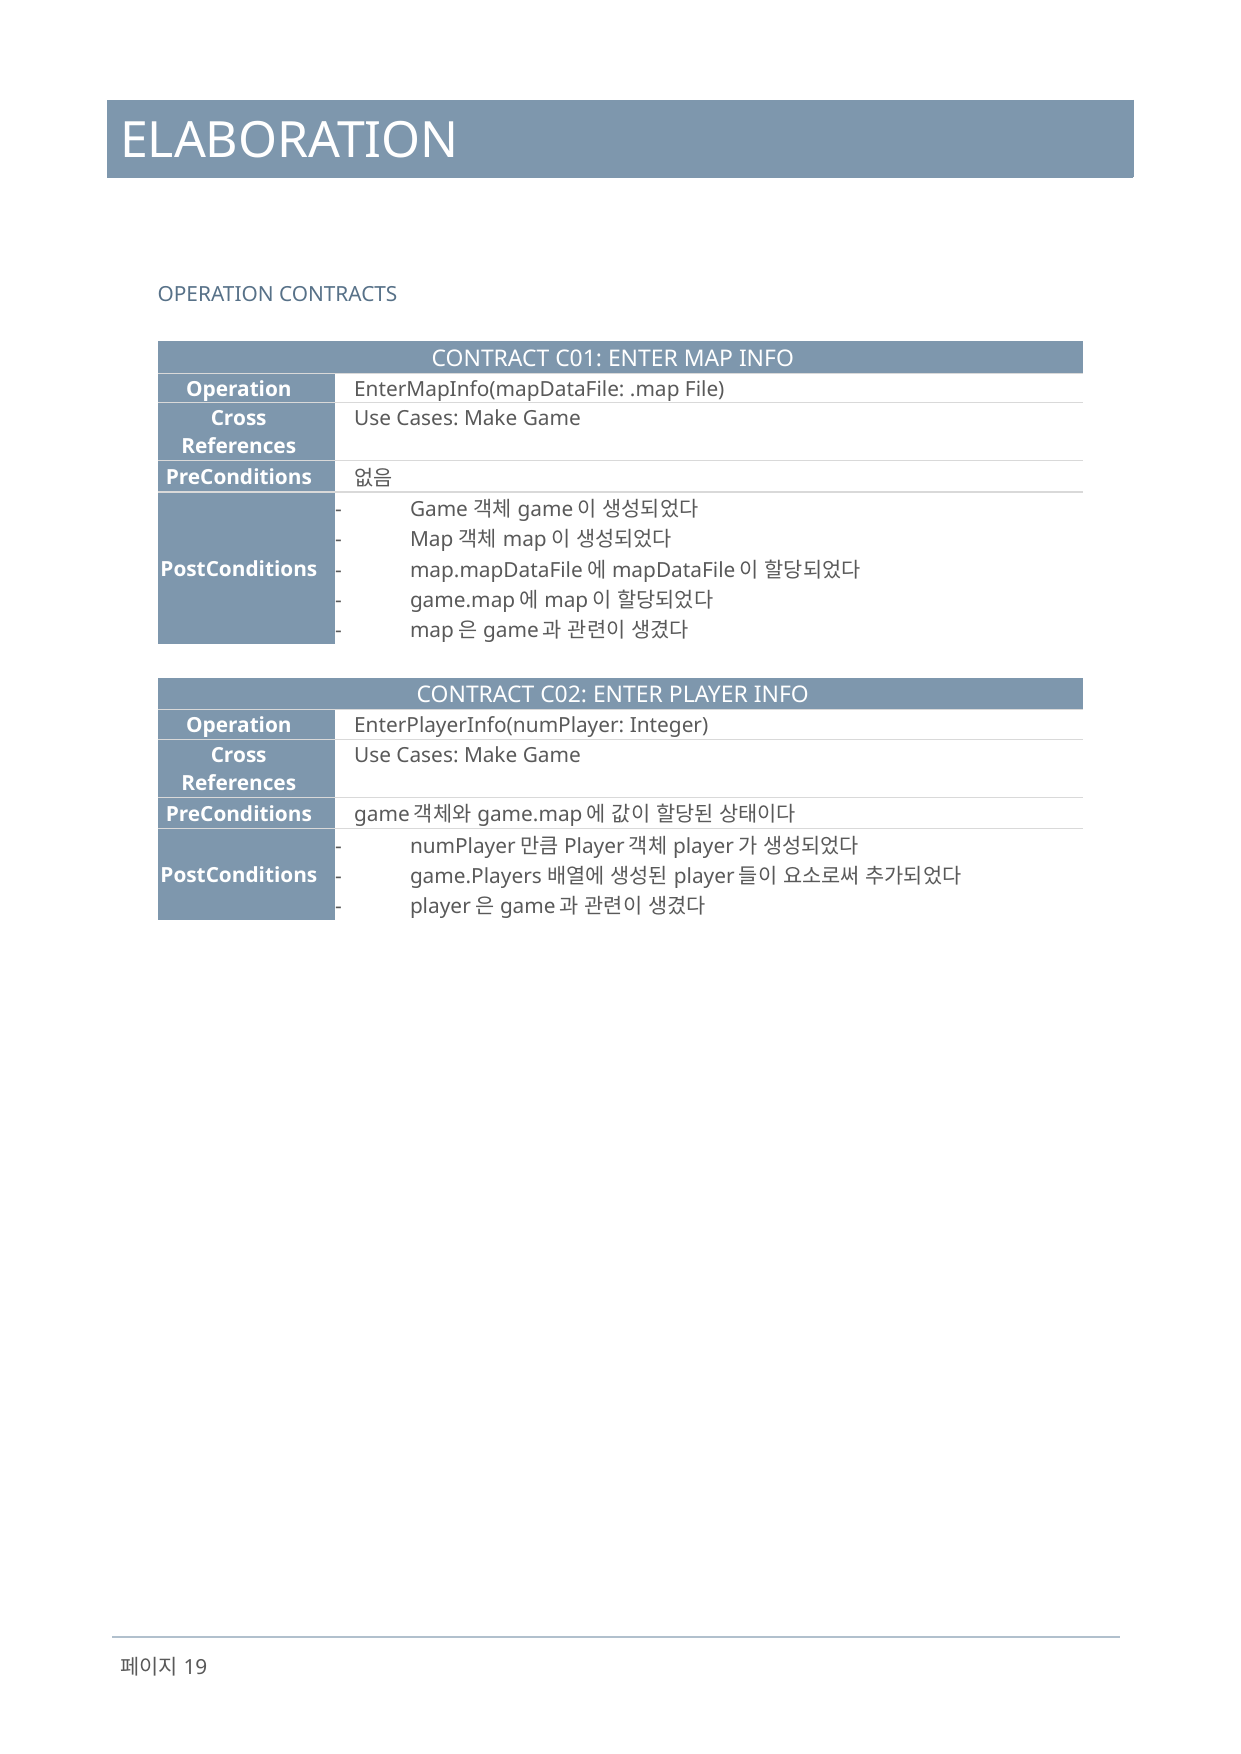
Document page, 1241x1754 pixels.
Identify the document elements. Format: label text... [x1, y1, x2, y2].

table_cell numPlayer만큼 Player객체 player가 생성되었다 game.Players 배열에 생성된 player들이 요소로써 추가되었다 player은 game과 관련이 생겼다 [335, 829, 1083, 920]
table_header Contract c02: enter player info [158, 678, 1083, 709]
table_cell PreConditions [158, 798, 335, 828]
table_cell PostConditions [158, 829, 335, 920]
table_cell PostConditions [158, 493, 335, 644]
table_cell EnterMapInfo(mapDataFile: .map File) [335, 374, 1083, 402]
table_cell PreConditions [158, 461, 335, 491]
table_cell Operation [158, 710, 335, 739]
table_cell game객체와 game.map에 값이 할당된 상태이다 [335, 798, 1083, 828]
subtitle operation contracts [157, 279, 1083, 307]
table_cell Game 객체 game이 생성되었다 Map 객체 map이 생성되었다 map.mapDataFile에 mapDataFile이 할당되었다 game.map에 map이 할당되었다 map은 game과 관련이 생겼다 [335, 493, 1083, 644]
table_cell Use Cases: Make Game [335, 740, 1083, 797]
table_header Contract c01: enter map info [158, 341, 1083, 373]
table_cell Cross References [158, 740, 335, 797]
table_cell 없음 [335, 461, 1083, 491]
table_cell EnterPlayerInfo(numPlayer: Integer) [335, 710, 1083, 739]
table_cell Cross References [158, 403, 335, 460]
table_cell Use Cases: Make Game [335, 403, 1083, 460]
table_cell Operation [158, 374, 335, 402]
